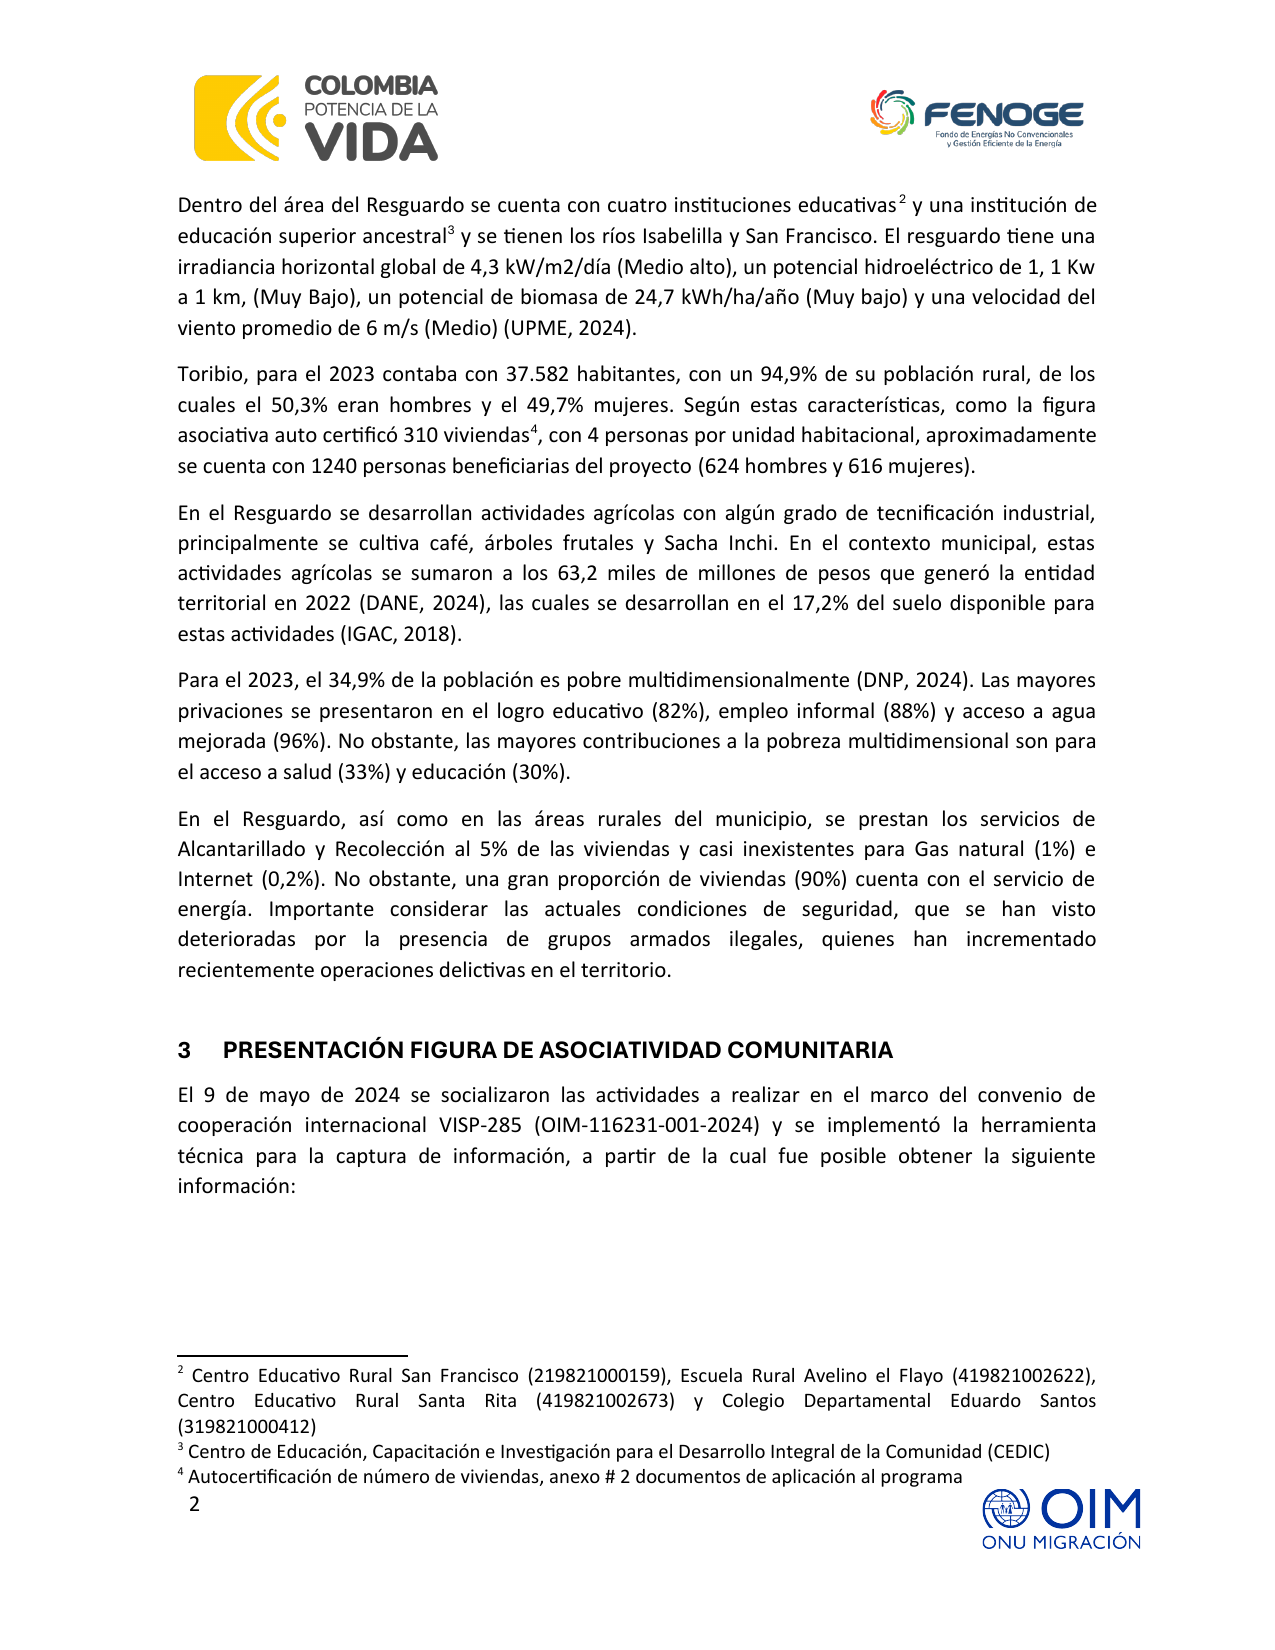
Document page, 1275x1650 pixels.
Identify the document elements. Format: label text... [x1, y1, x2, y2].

picture [188, 73, 444, 163]
text En el Resguardo, así como en las áreas rurales del municipio, se prestan los servicios de Alcantarillado y Recolección al 5% de las viviendas y casi inexistentes para Gas natural (1%) e Internet (0,2%). No obstante, una gran proporción de viviendas (90%) cuenta con el servicio de energía. Importante considerar las actuales condiciones de seguridad, que se han visto deterioradas por la presencia de grupos armados ilegales, quienes han incrementado recientemente operaciones delictivas en el territorio. [177, 804, 1098, 983]
text En el Resguardo se desarrollan actividades agrícolas con algún grado de tecnificación industrial, principalmente se cultiva café, árboles frutales y Sacha Inchi. En el contexto municipal, estas actividades agrícolas se sumaron a los 63,2 miles de millones de pesos que generó la entidad territorial en 2022 (DANE, 2024), las cuales se desarrollan en el 17,2% del suelo disponible para estas actividades (IGAC, 2018). [177, 498, 1098, 647]
subtitle PRESENTACIÓN FIGURA DE ASOCIATIVIDAD COMUNITARIA [177, 1035, 1098, 1066]
picture [869, 88, 1086, 148]
text Para el 2023, el 34,9% de la población es pobre multidimensionalmente (DNP, 2024). Las mayores privaciones se presentaron en el logro educativo (82%), empleo informal (88%) y acceso a agua mejorada (96%). No obstante, las mayores contribuciones a la pobreza multidimensional son para el acceso a salud (33%) y educación (30%). [177, 666, 1098, 785]
text Dentro del área del Resguardo se cuenta con cuatro instituciones educativas y una institución de educación superior ancestral y se tienen los ríos Isabelilla y San Francisco. El resguardo tiene una irradiancia horizontal global de 4,3 kW/m2/día (Medio alto), un potencial hidroeléctrico de 1, 1 Kw a 1 km, (Muy Bajo), un potencial de biomasa de 24,7 kWh/ha/año (Muy bajo) y una velocidad del viento promedio de 6 m/s (Medio) (UPME, 2024). [177, 190, 1098, 341]
text El 9 de mayo de 2024 se socializaron las actividades a realizar en el marco del convenio de cooperación internacional VISP-285 (OIM-116231-001-2024) y se implementó la herramienta técnica para la captura de información, a partir de la cual fue posible obtener la siguiente información: [177, 1080, 1098, 1199]
picture [982, 1489, 1141, 1549]
text Toribio, para el 2023 contaba con 37.582 habitantes, con un 94,9% de su población rural, de los cuales el 50,3% eran hombres y el 49,7% mujeres. Según estas características, como la figura asociativa auto certificó 310 viviendas, con 4 personas por unidad habitacional, aproximadamente se cuenta con 1240 personas beneficiarias del proyecto (624 hombres y 616 mujeres). [177, 359, 1098, 479]
